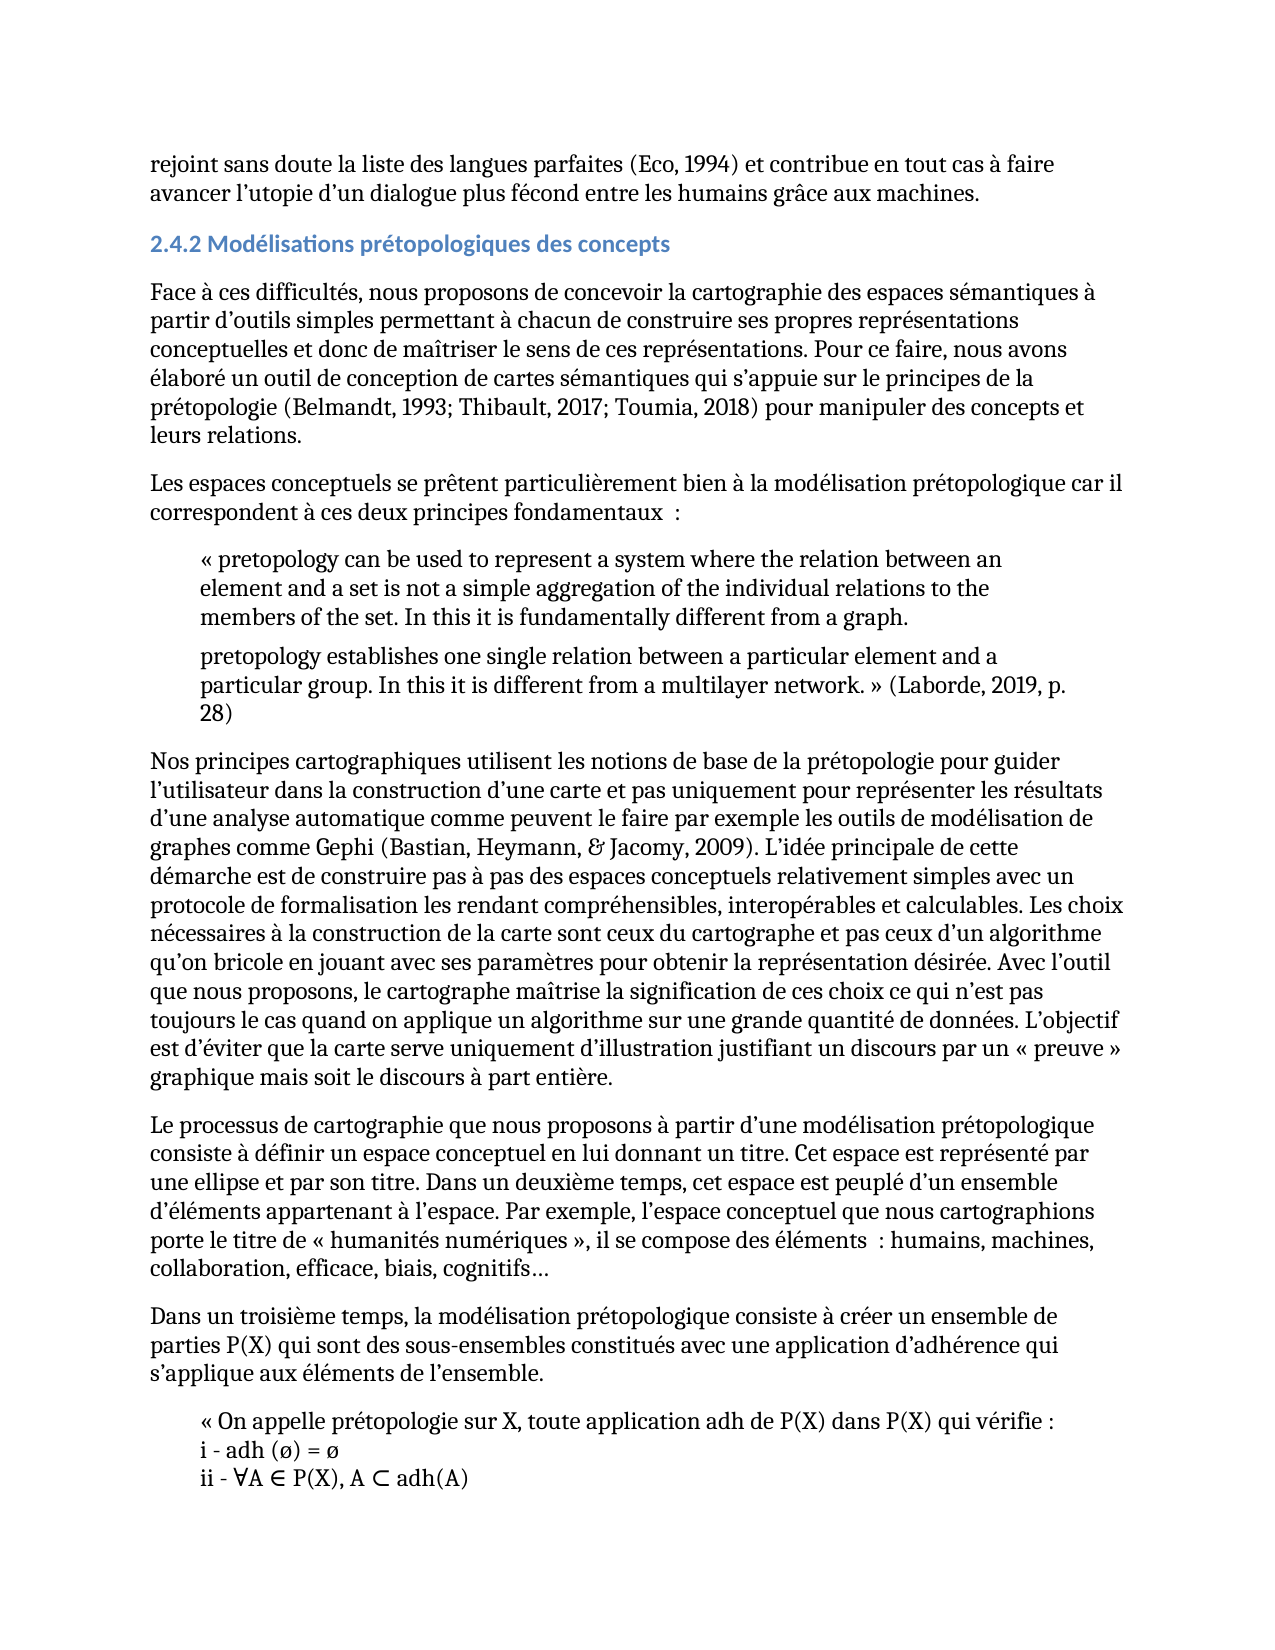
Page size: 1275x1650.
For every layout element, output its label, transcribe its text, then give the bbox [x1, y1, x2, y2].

text Nos principes cartographiques utilisent les notions de base de la prétopologie pour guider l’utilisateur dans la construction d’une carte et pas uniquement pour représenter les résultats d’une analyse automatique comme peuvent le faire par exemple les outils de modélisation de graphes comme Gephi (Bastian, Heymann, & Jacomy, 2009). L’idée principale de cette démarche est de construire pas à pas des espaces conceptuels relativement simples avec un protocole de formalisation les rendant compréhensibles, interopérables et calculables. Les choix nécessaires à la construction de la carte sont ceux du cartographe et pas ceux d’un algorithme qu’on bricole en jouant avec ses paramètres pour obtenir la représentation désirée. Avec l’outil que nous proposons, le cartographe maîtrise la signification de ces choix ce qui n’est pas toujours le cas quand on applique un algorithme sur une grande quantité de données. L’objectif est d’éviter que la carte serve uniquement d’illustration justifiant un discours par un « preuve » graphique mais soit le discours à part entière. [150, 747, 1125, 1092]
text « pretopology can be used to represent a system where the relation between an element and a set is not a simple aggregation of the individual relations to the members of the set. In this it is fundamentally different from a graph. [200, 545, 1075, 631]
subtitle 2.4.2 Modélisations prétopologiques des concepts [150, 228, 1125, 259]
text pretopology establishes one single relation between a particular element and a particular group. In this it is different from a multilayer network. » (Laborde, 2019, p. 28) [200, 642, 1075, 728]
text Les espaces conceptuels se prêtent particulièrement bien à la modélisation prétopologique car il correspondent à ces deux principes fondamentaux : [150, 469, 1125, 526]
text Face à ces difficultés, nous proposons de concevoir la cartographie des espaces sémantiques à partir d’outils simples permettant à chacun de construire ses propres représentations conceptuelles et donc de maîtriser le sens de ces représentations. Pour ce faire, nous avons élaboré un outil de conception de cartes sémantiques qui s’appuie sur le principes de la prétopologie (Belmandt, 1993; Thibault, 2017; Toumia, 2018) pour manipuler des concepts et leurs relations. [150, 278, 1125, 450]
text Le processus de cartographie que nous proposons à partir d’une modélisation prétopologique consiste à définir un espace conceptuel en lui donnant un titre. Cet espace est représenté par une ellipse et par son titre. Dans un deuxième temps, cet espace est peuplé d’un ensemble d’éléments appartenant à l’espace. Par exemple, l’espace conceptuel que nous cartographions porte le titre de « humanités numériques », il se compose des éléments : humains, machines, collaboration, efficace, biais, cognitifs… [150, 1111, 1125, 1283]
text Dans un troisième temps, la modélisation prétopologique consiste à créer un ensemble de parties P(X) qui sont des sous-ensembles constitués avec une application d’adhérence qui s’applique aux éléments de l’ensemble. [150, 1302, 1125, 1388]
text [200, 1407, 1075, 1493]
